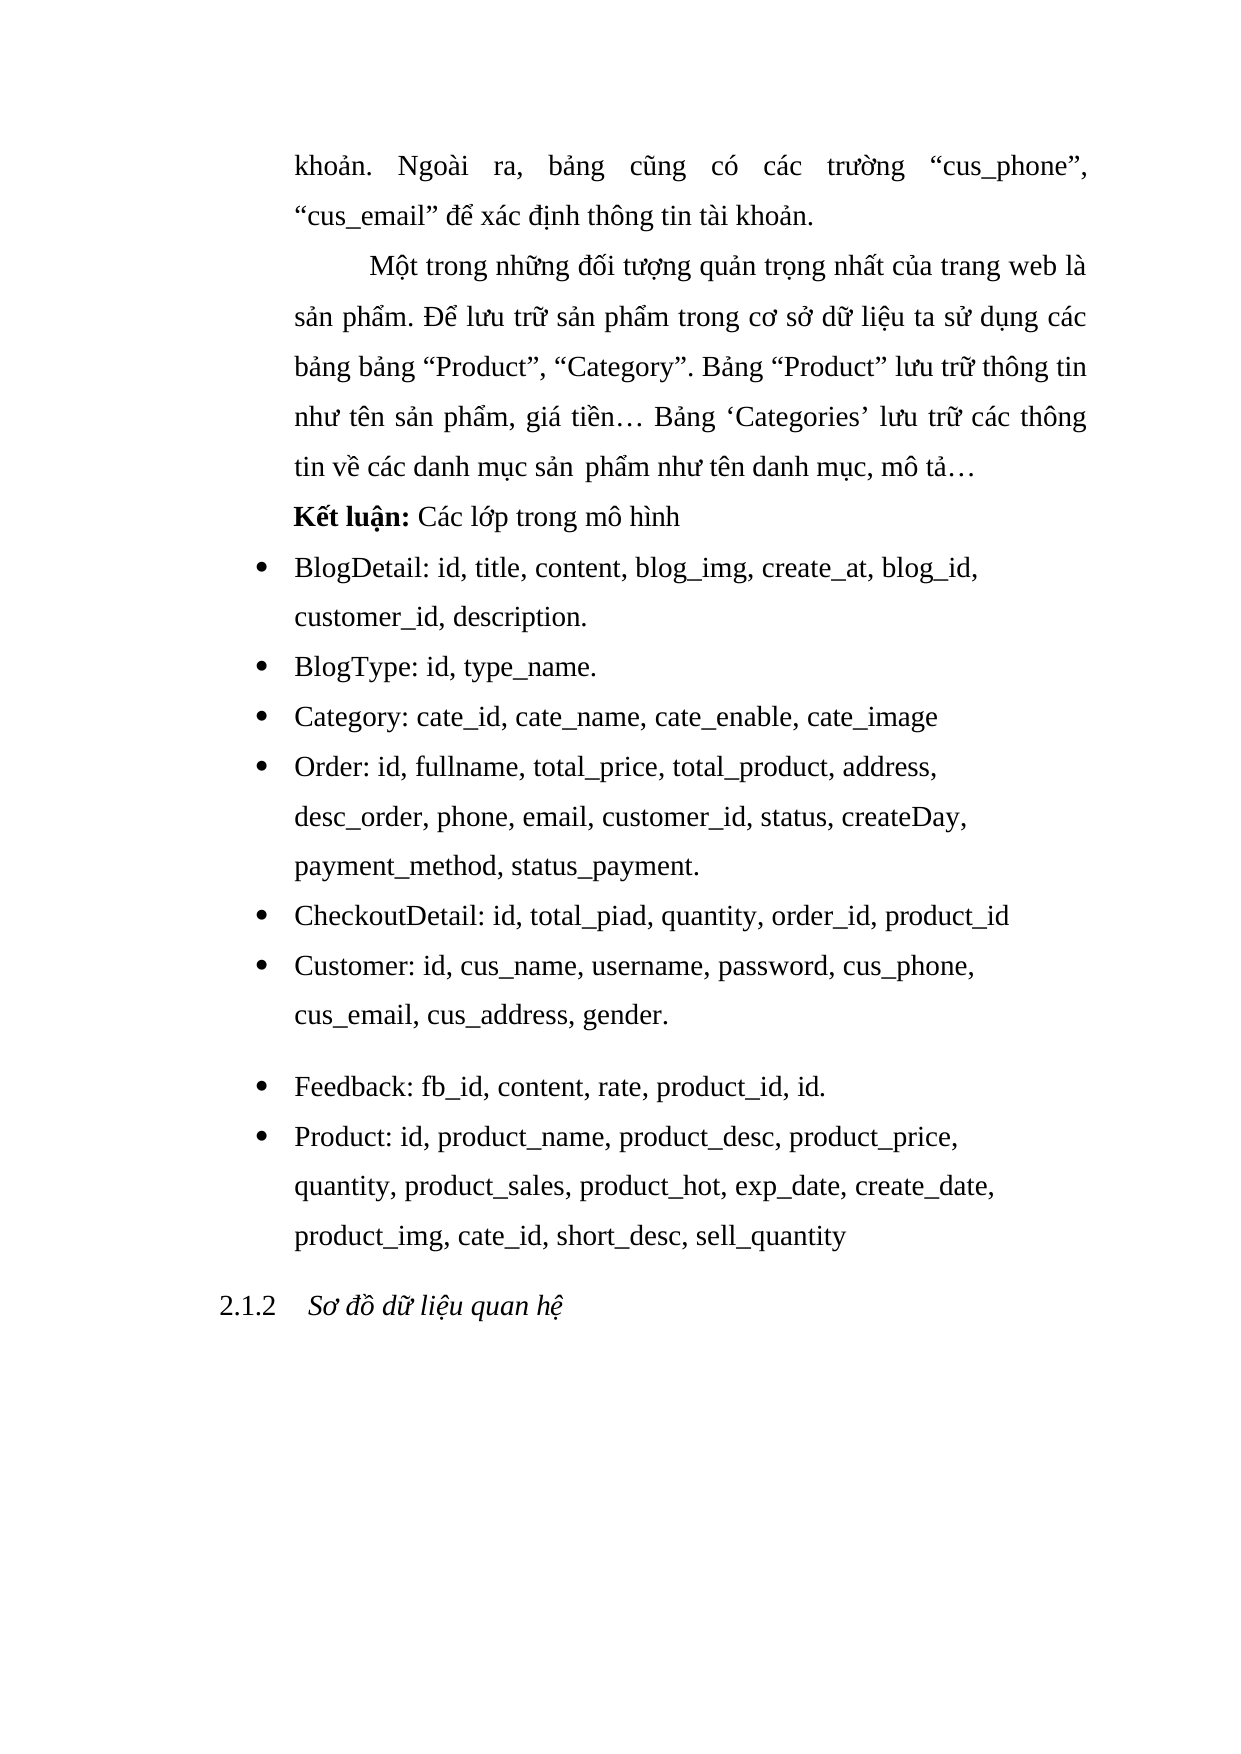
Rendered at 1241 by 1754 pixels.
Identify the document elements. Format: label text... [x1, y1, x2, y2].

list BlogType: id, type_name. [257, 649, 1122, 683]
list Product: id, product_name, product_desc, product_price, quantity, product_sales, product_hot, exp_date, create_date, product_img, cate_id, short_desc, sell_quantity [257, 1119, 1041, 1252]
list Sơ đồ dữ liệu quan hệ [219, 1288, 1122, 1322]
list Feedback: fb_id, content, rate, product_id, id. [257, 1069, 1122, 1102]
text Một trong những đối tượng quản trọng nhất của trang web là sản phẩm. Để lưu trữ sản phẩm trong cơ sở dữ liệu ta sử dụng các bảng bảng “Product”, “Category”. Bảng “Product” lưu trữ thông tin như tên sản phẩm, giá tiền… Bảng ‘Categories’ lưu trữ các thông tin về các danh mục sản phẩm như tên danh mục, mô tả… [294, 248, 1088, 483]
list Category: cate_id, cate_name, cate_enable, cate_image [257, 699, 1122, 733]
list Customer: id, cus_name, username, password, cus_phone, cus_email, cus_address, gender. [257, 948, 1001, 1031]
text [294, 148, 1088, 232]
list BlogDetail: id, title, content, blog_img, create_at, blog_id, customer_id, description. [257, 550, 1030, 633]
list CheckoutDetail: id, total_piad, quantity, order_id, product_id [257, 898, 1122, 931]
text Kết luận: Các lớp trong mô hình [293, 500, 1099, 533]
list Order: id, fullname, total_price, total_product, address, desc_order, phone, email, customer_id, status, createDay, payment_method, status_payment. [257, 749, 1059, 881]
